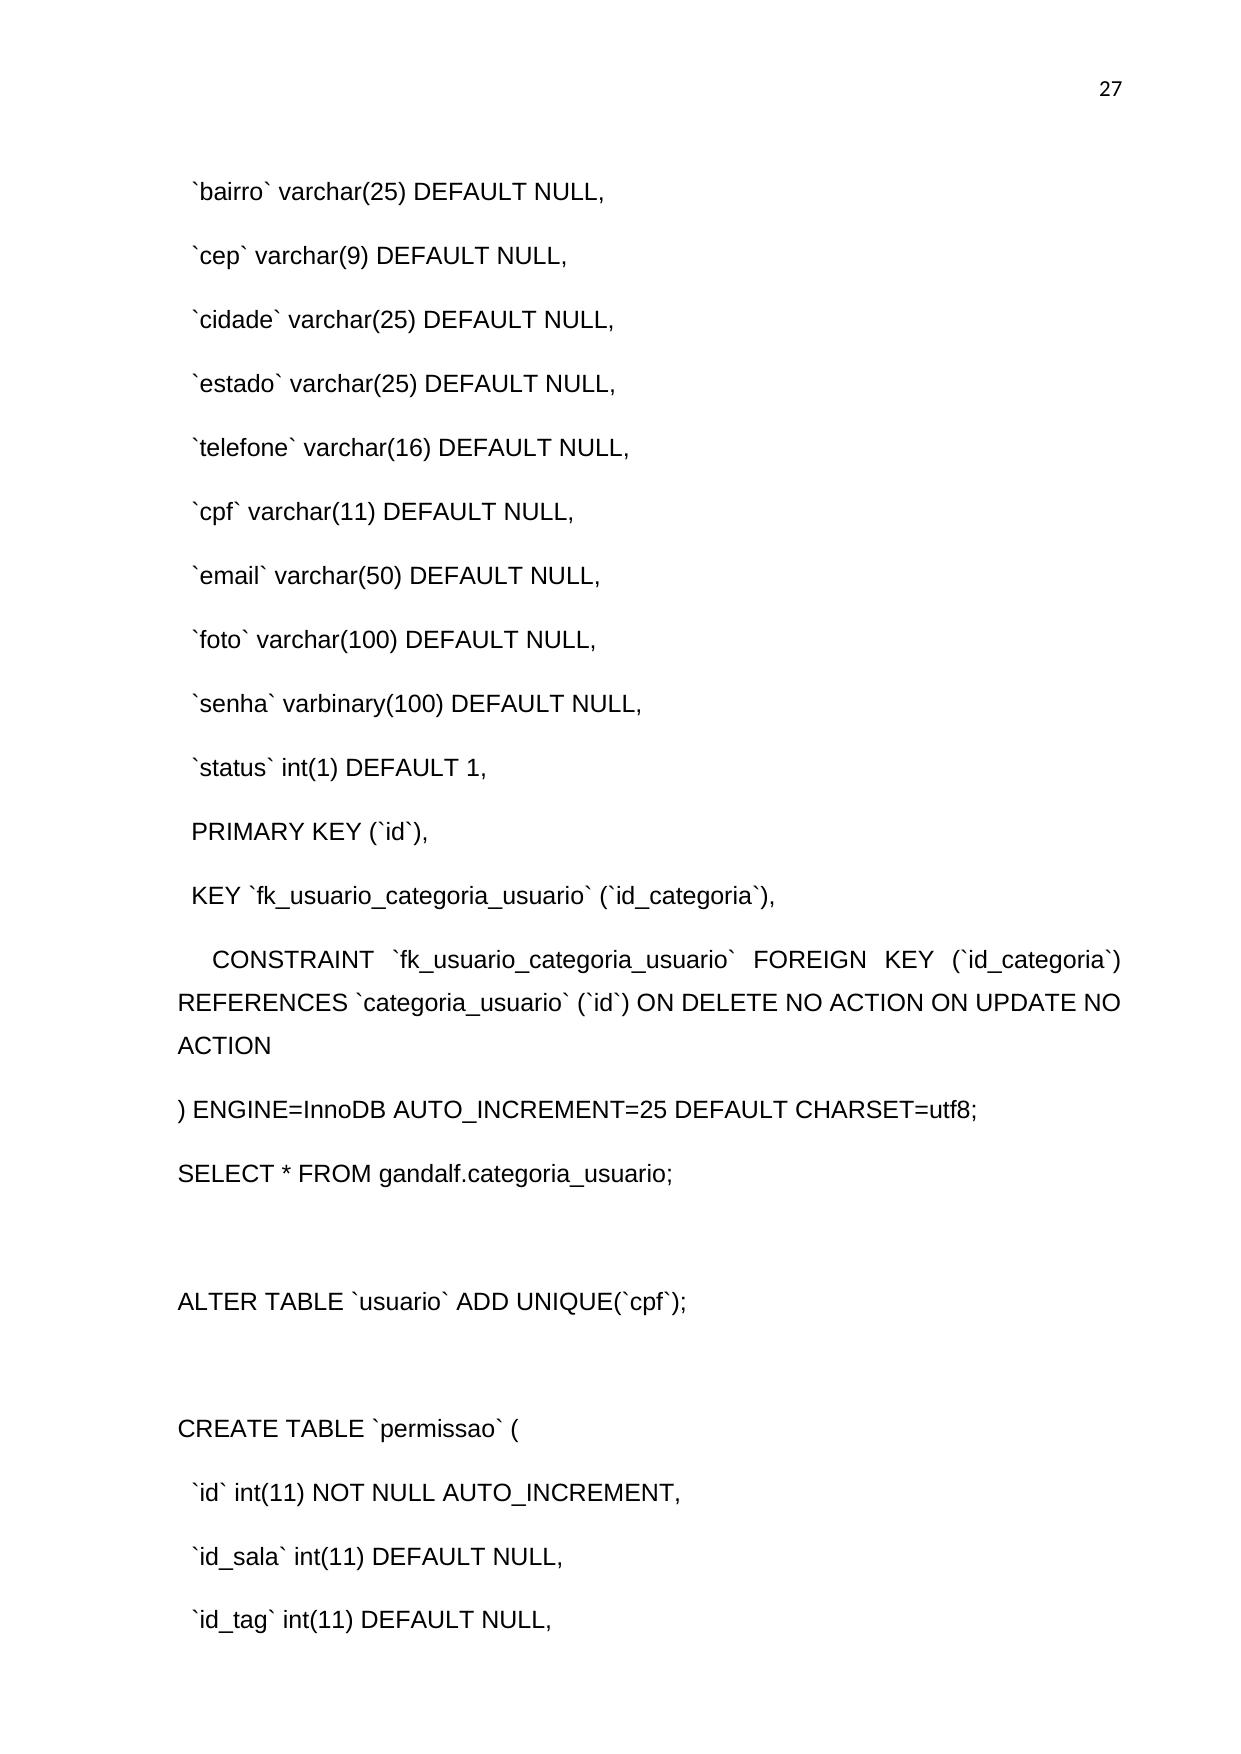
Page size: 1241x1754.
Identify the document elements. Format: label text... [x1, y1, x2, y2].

text `cidade` varchar(25) DEFAULT NULL, [177, 305, 1122, 334]
text CONSTRAINT `fk_usuario_categoria_usuario` FOREIGN KEY (`id_categoria`) REFERENCES `categoria_usuario` (`id`) ON DELETE NO ACTION ON UPDATE NO ACTION [177, 945, 1122, 1060]
text `estado` varchar(25) DEFAULT NULL, [177, 369, 1122, 398]
text SELECT * FROM gandalf.categoria_usuario; [177, 1159, 1122, 1188]
text `senha` varbinary(100) DEFAULT NULL, [177, 689, 1122, 718]
text `id_sala` int(11) DEFAULT NULL, [177, 1541, 1122, 1570]
text PRIMARY KEY (`id`), [177, 817, 1122, 846]
text `status` int(1) DEFAULT 1, [177, 753, 1122, 782]
text `id` int(11) NOT NULL AUTO_INCREMENT, [177, 1477, 1122, 1506]
text KEY `fk_usuario_categoria_usuario` (`id_categoria`), [177, 881, 1122, 909]
text CREATE TABLE `permissao` ( [177, 1413, 1122, 1442]
text ALTER TABLE `usuario` ADD UNIQUE(`cpf`); [177, 1287, 1122, 1316]
text `foto` varchar(100) DEFAULT NULL, [177, 625, 1122, 654]
text `id_tag` int(11) DEFAULT NULL, [177, 1605, 1122, 1634]
text ) ENGINE=InnoDB AUTO_INCREMENT=25 DEFAULT CHARSET=utf8; [177, 1095, 1122, 1124]
text `cpf` varchar(11) DEFAULT NULL, [177, 497, 1122, 526]
text `email` varchar(50) DEFAULT NULL, [177, 561, 1122, 590]
text `telefone` varchar(16) DEFAULT NULL, [177, 433, 1122, 462]
text `bairro` varchar(25) DEFAULT NULL, [177, 177, 1122, 206]
text `cep` varchar(9) DEFAULT NULL, [177, 241, 1122, 270]
